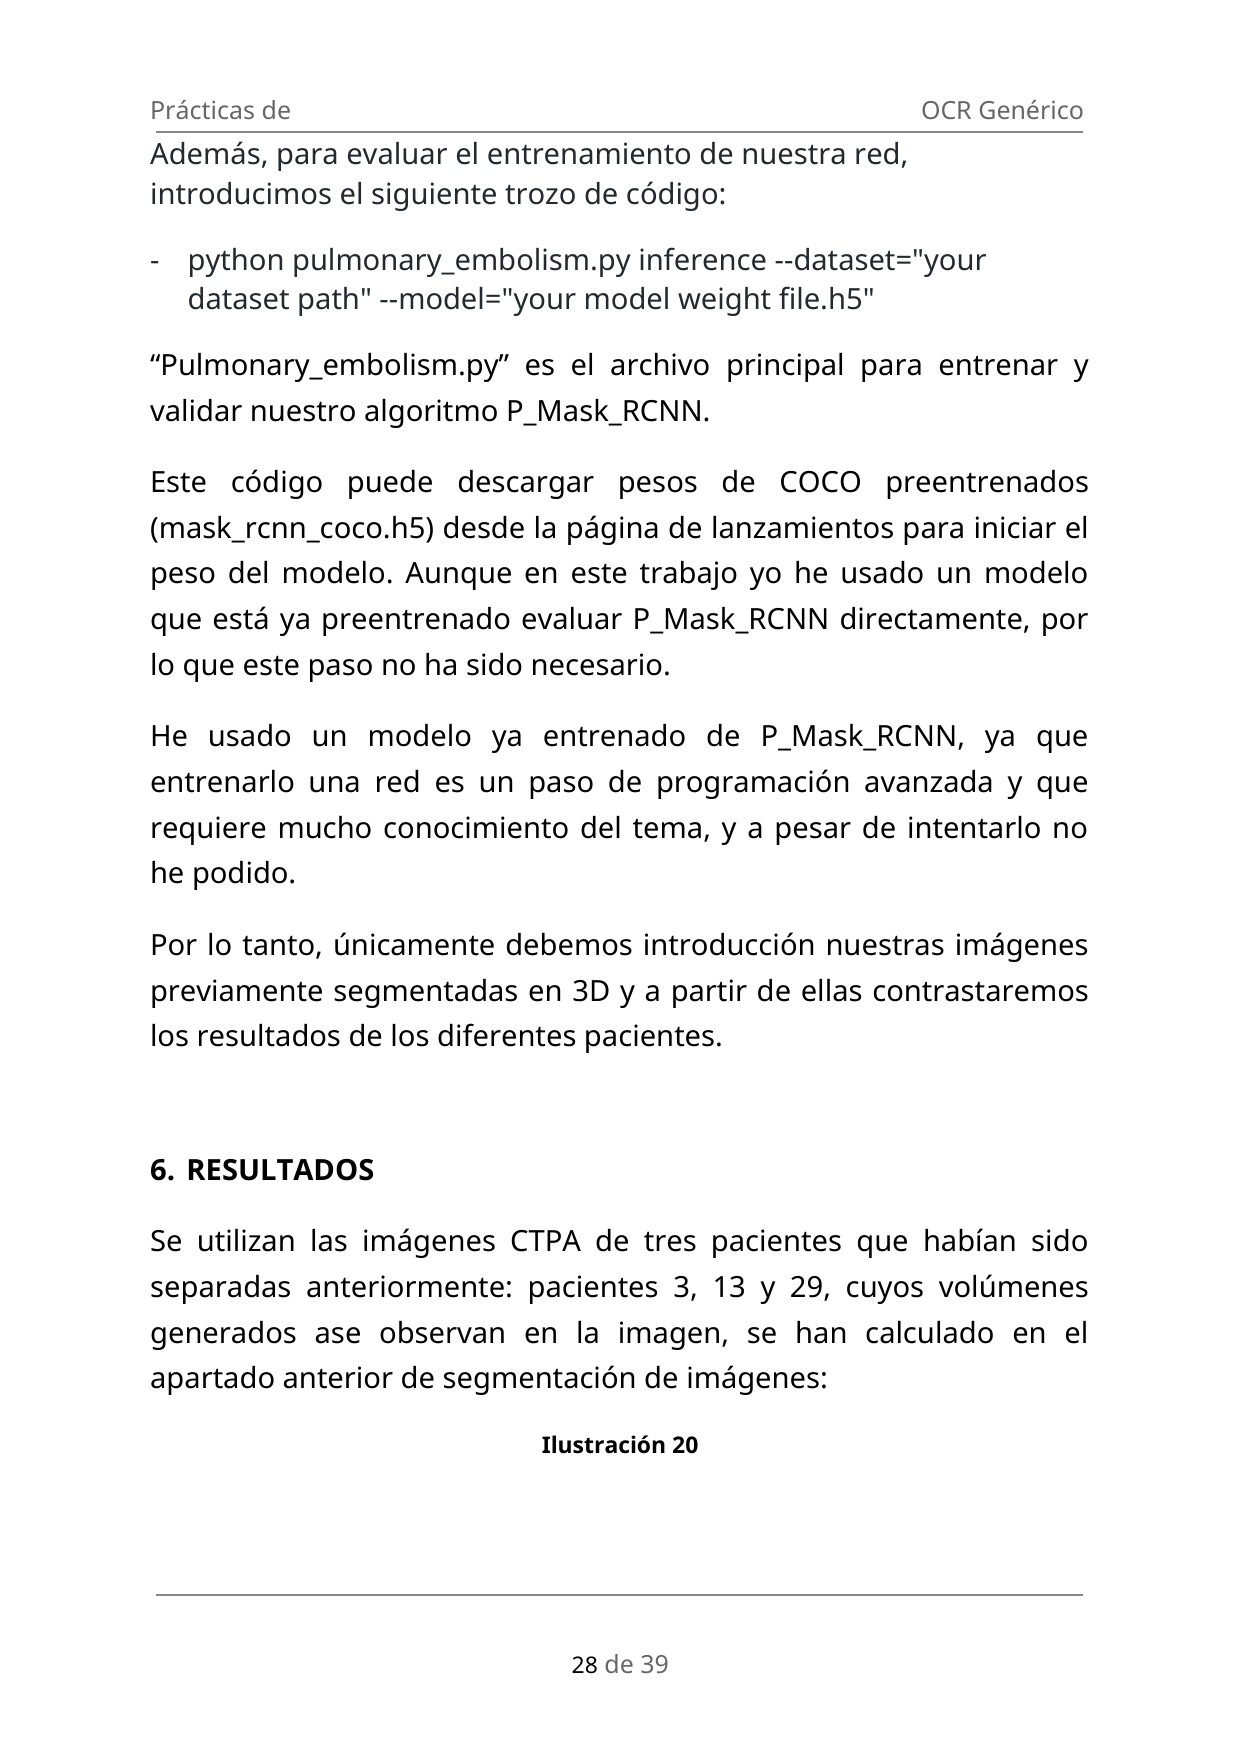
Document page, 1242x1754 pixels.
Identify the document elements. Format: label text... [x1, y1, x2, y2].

text Por lo tanto, únicamente debemos introducción nuestras imágenes previamente segmentadas en 3D y a partir de ellas contrastaremos los resultados de los diferentes pacientes. [150, 924, 1090, 1055]
subtitle Se utilizan las imágenes CTPA de tres pacientes que habían sido separadas anteriormente: pacientes 3, 13 y 29, cuyos volúmenes generados ase observan en la imagen, se han calculado en el apartado anterior de segmentación de imágenes: [150, 1221, 1090, 1397]
text Además, para evaluar el entrenamiento de nuestra red, introducimos el siguiente trozo de código: [150, 133, 1090, 213]
subtitle Ilustración 20 [150, 1429, 1090, 1461]
text He usado un modelo ya entrenado de P_Mask_RCNN, ya que entrenarlo una red es un paso de programación avanzada y que requiere mucho conocimiento del tema, y a pesar de intentarlo no he podido. [150, 716, 1090, 892]
subtitle RESULTADOS [150, 1149, 1198, 1189]
text “Pulmonary_embolism.py” es el archivo principal para entrenar y validar nuestro algoritmo P_Mask_RCNN. [150, 344, 1090, 429]
list python pulmonary_embolism.py inference --dataset="your dataset path" --model="your model weight file.h5" [150, 239, 1090, 318]
text Este código puede descargar pesos de COCO preentrenados (mask_rcnn_coco.h5) desde la página de lanzamientos para iniciar el peso del modelo. Aunque en este trabajo yo he usado un modelo que está ya preentrenado evaluar P_Mask_RCNN directamente, por lo que este paso no ha sido necesario. [150, 461, 1090, 684]
